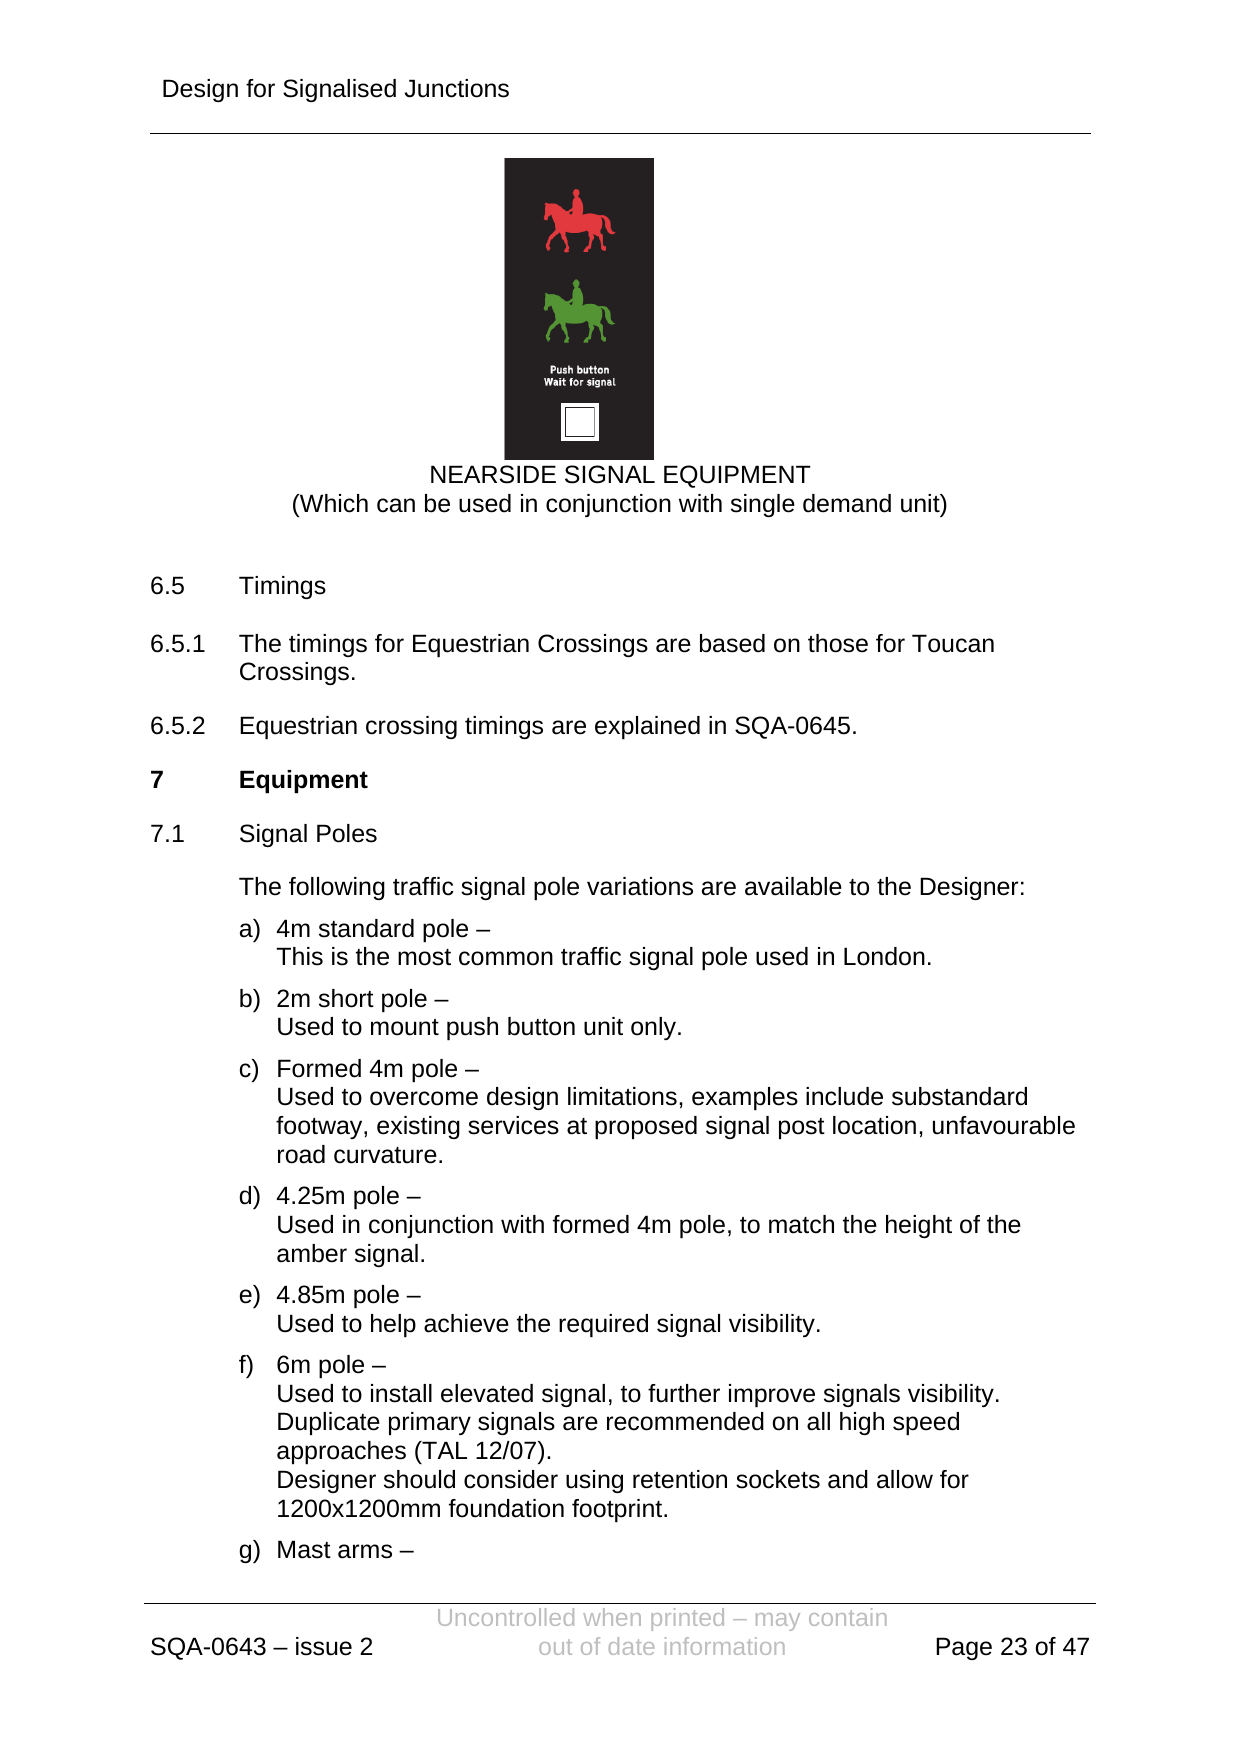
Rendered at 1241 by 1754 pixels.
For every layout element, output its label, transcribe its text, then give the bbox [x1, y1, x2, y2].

text Used in conjunction with formed 4m pole, to match the height of the amber signal. [276, 1210, 1090, 1267]
list 4.85m pole – [239, 1280, 1090, 1309]
text Used to help achieve the required signal visibility. [239, 1309, 1090, 1337]
subtitle 7.1 Signal Poles [150, 819, 1090, 847]
list 2m short pole – [239, 984, 1090, 1012]
subtitle 6.5 Timings [150, 571, 1090, 600]
text Used to install elevated signal, to further improve signals visibility. Duplicate primary signals are recommended on all high speed approaches (TAL 12/07). [276, 1379, 1090, 1465]
text The following traffic signal pole variations are available to the Designer: [150, 872, 1090, 901]
subtitle 7 Equipment [150, 765, 1090, 794]
text NEARSIDE SIGNAL EQUIPMENT [150, 153, 1090, 489]
text Used to overcome design limitations, examples include substandard footway, existing services at proposed signal post location, unfavourable road curvature. [276, 1082, 1090, 1169]
text 6.5.1 The timings for Equestrian Crossings are based on those for Toucan Crossings. [150, 629, 1090, 686]
text (Which can be used in conjunction with single demand unit) [150, 489, 1090, 517]
list 6m pole – [239, 1350, 1090, 1379]
list Mast arms – [239, 1535, 1090, 1564]
text 6.5.2 Equestrian crossing timings are explained in SQA-0645. [150, 711, 1090, 740]
list Formed 4m pole – [239, 1054, 1090, 1082]
text This is the most common traffic signal pole used in London. [239, 942, 1090, 971]
text Designer should consider using retention sockets and allow for 1200x1200mm foundation footprint. [276, 1465, 1090, 1522]
text Used to mount push button unit only. [239, 1012, 1090, 1041]
picture [500, 154, 654, 460]
list 4.25m pole – [239, 1181, 1090, 1210]
list 4m standard pole – [239, 914, 1090, 942]
